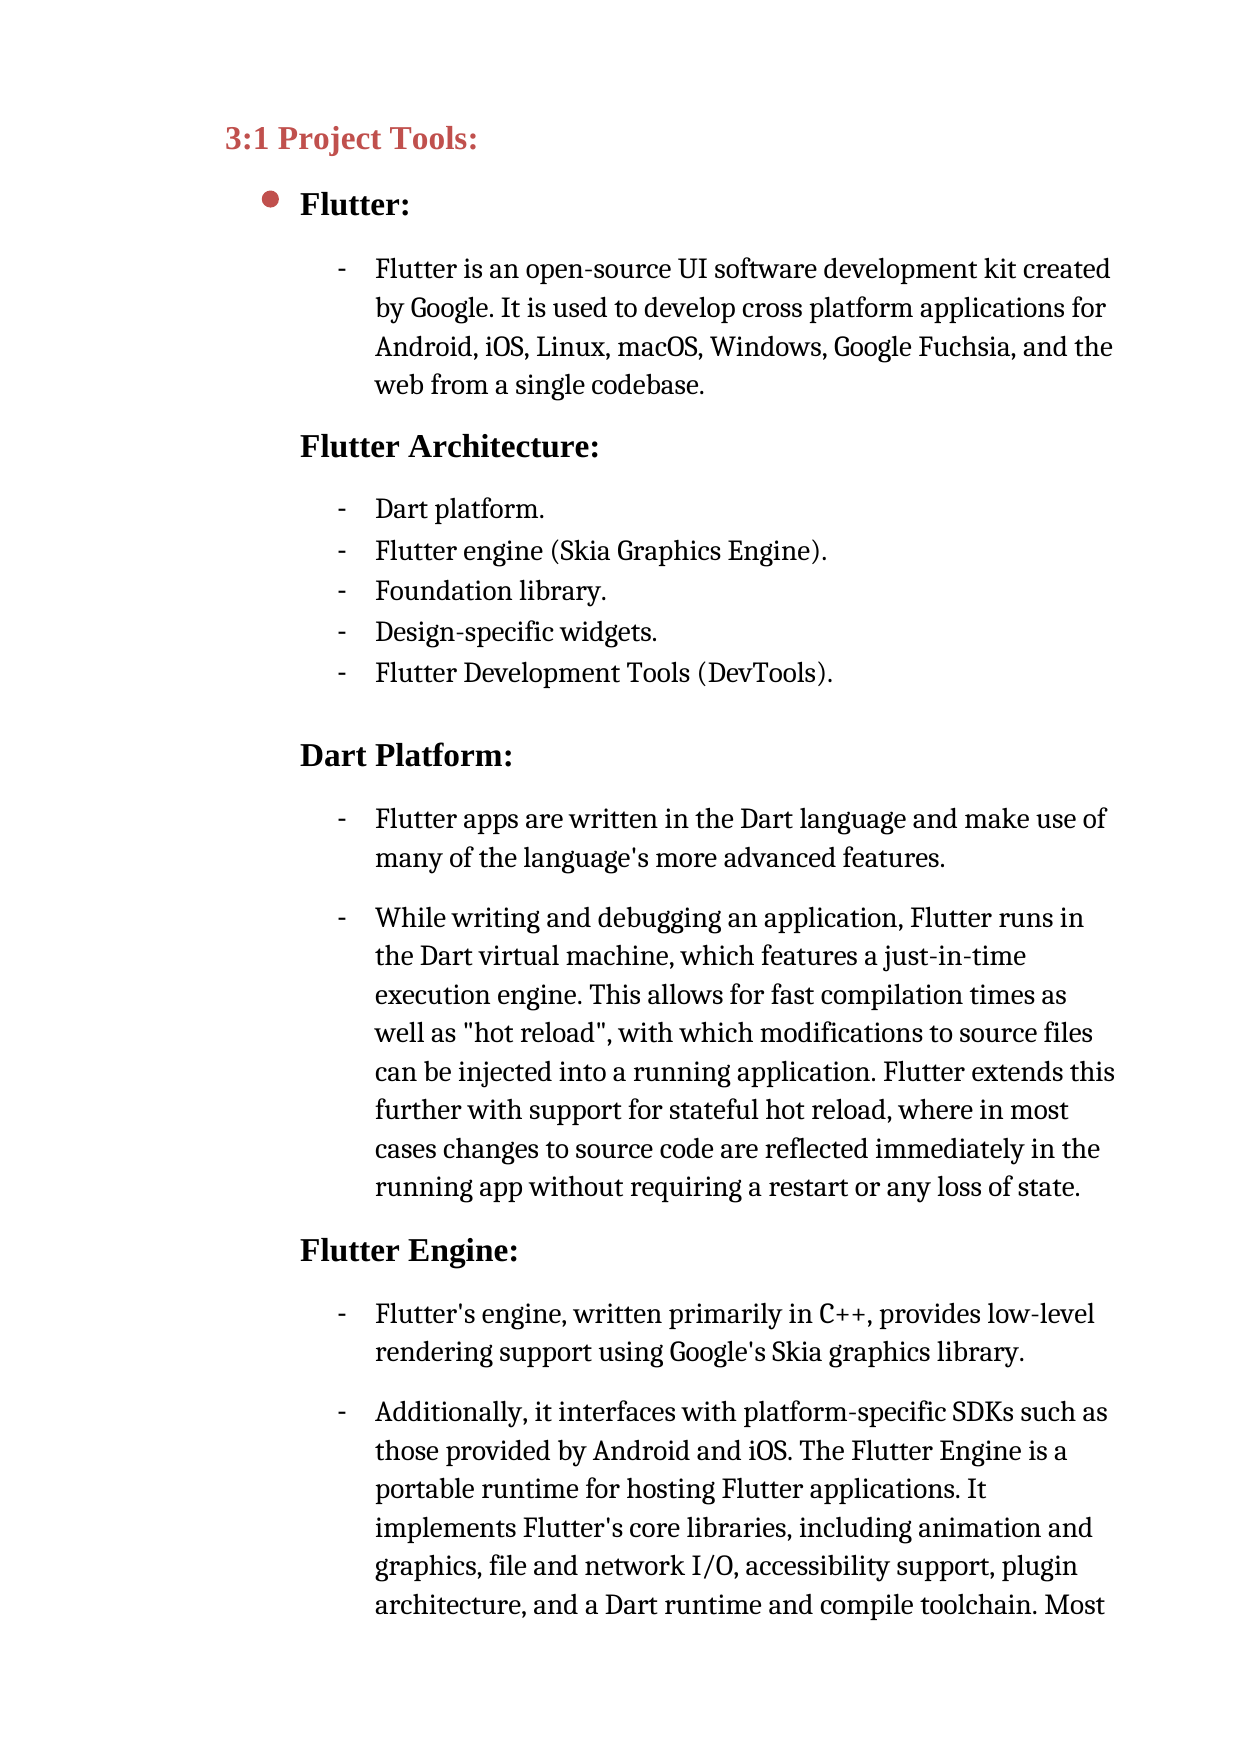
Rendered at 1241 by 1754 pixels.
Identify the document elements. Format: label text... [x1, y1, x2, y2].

list Dart platform. [337, 491, 1122, 526]
list Flutter: [262, 183, 1122, 225]
list Flutter apps are written in the Dart language and make use of many of the language's more advanced features. [337, 800, 1122, 874]
list Flutter's engine, written primarily in C++, provides low-level rendering support using Google's Skia graphics library. [337, 1295, 1122, 1369]
list While writing and debugging an application, Flutter runs in the Dart virtual machine, which features a just-in-time execution engine. This allows for fast compilation times as well as "hot reload", with which modifications to source files can be injected into a running application. Flutter extends this further with support for stateful hot reload, where in most cases changes to source code are reflected immediately in the running app without requiring a restart or any loss of state. [337, 899, 1122, 1204]
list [337, 1393, 1122, 1622]
list Foundation library. [337, 572, 1122, 608]
list Flutter Development Tools (DevTools). [337, 654, 1122, 690]
list Flutter Architecture: [300, 426, 1122, 464]
list Flutter engine (Skia Graphics Engine). [337, 532, 1122, 567]
text Dart Platform: [300, 735, 1122, 774]
list Design-specific widgets. [337, 613, 1122, 649]
text Flutter Engine: [300, 1230, 1122, 1268]
text 3:1 Project Tools: [225, 118, 1122, 157]
list Flutter is an open-source UI software development kit created by Google. It is used to develop cross platform applications for Android, iOS, Linux, macOS, Windows, Google Fuchsia, and the web from a single codebase. [337, 251, 1122, 402]
